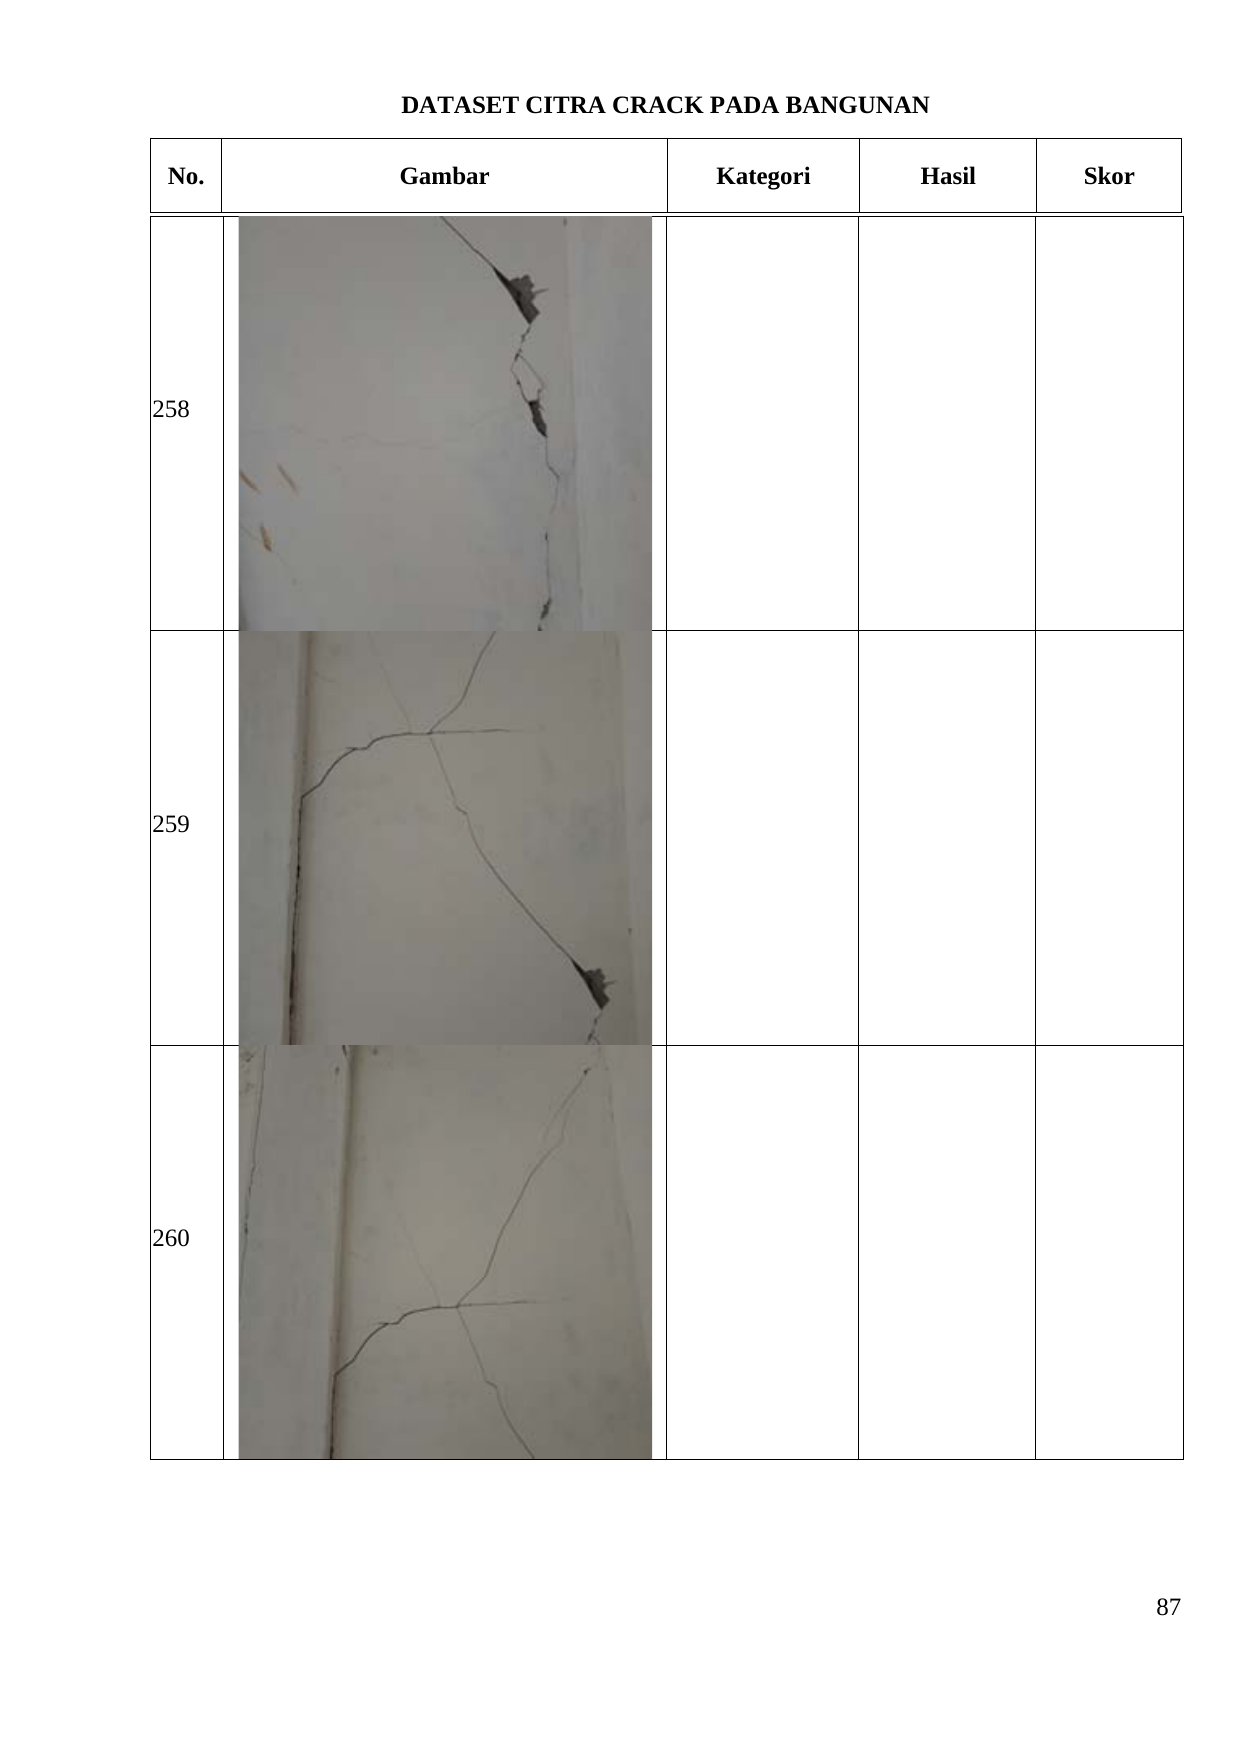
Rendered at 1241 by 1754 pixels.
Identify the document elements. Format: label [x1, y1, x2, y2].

table_cell [224, 1046, 238, 1459]
table_cell [859, 631, 1035, 1044]
table_cell [1036, 1046, 1183, 1459]
table_cell [653, 631, 666, 1044]
table_cell [859, 1046, 1035, 1459]
table_cell [667, 1046, 858, 1459]
table_cell [667, 217, 858, 630]
table_cell [859, 217, 1035, 630]
table_cell [1036, 217, 1183, 630]
table_cell [224, 631, 238, 1044]
table_cell [151, 1046, 223, 1459]
table_cell [151, 631, 223, 1044]
picture [238, 216, 653, 1459]
table_cell [151, 217, 223, 630]
table_cell [653, 217, 666, 630]
table_cell [653, 1046, 666, 1459]
table_cell [667, 631, 858, 1044]
table_cell [224, 217, 238, 630]
table_cell [1036, 631, 1183, 1044]
